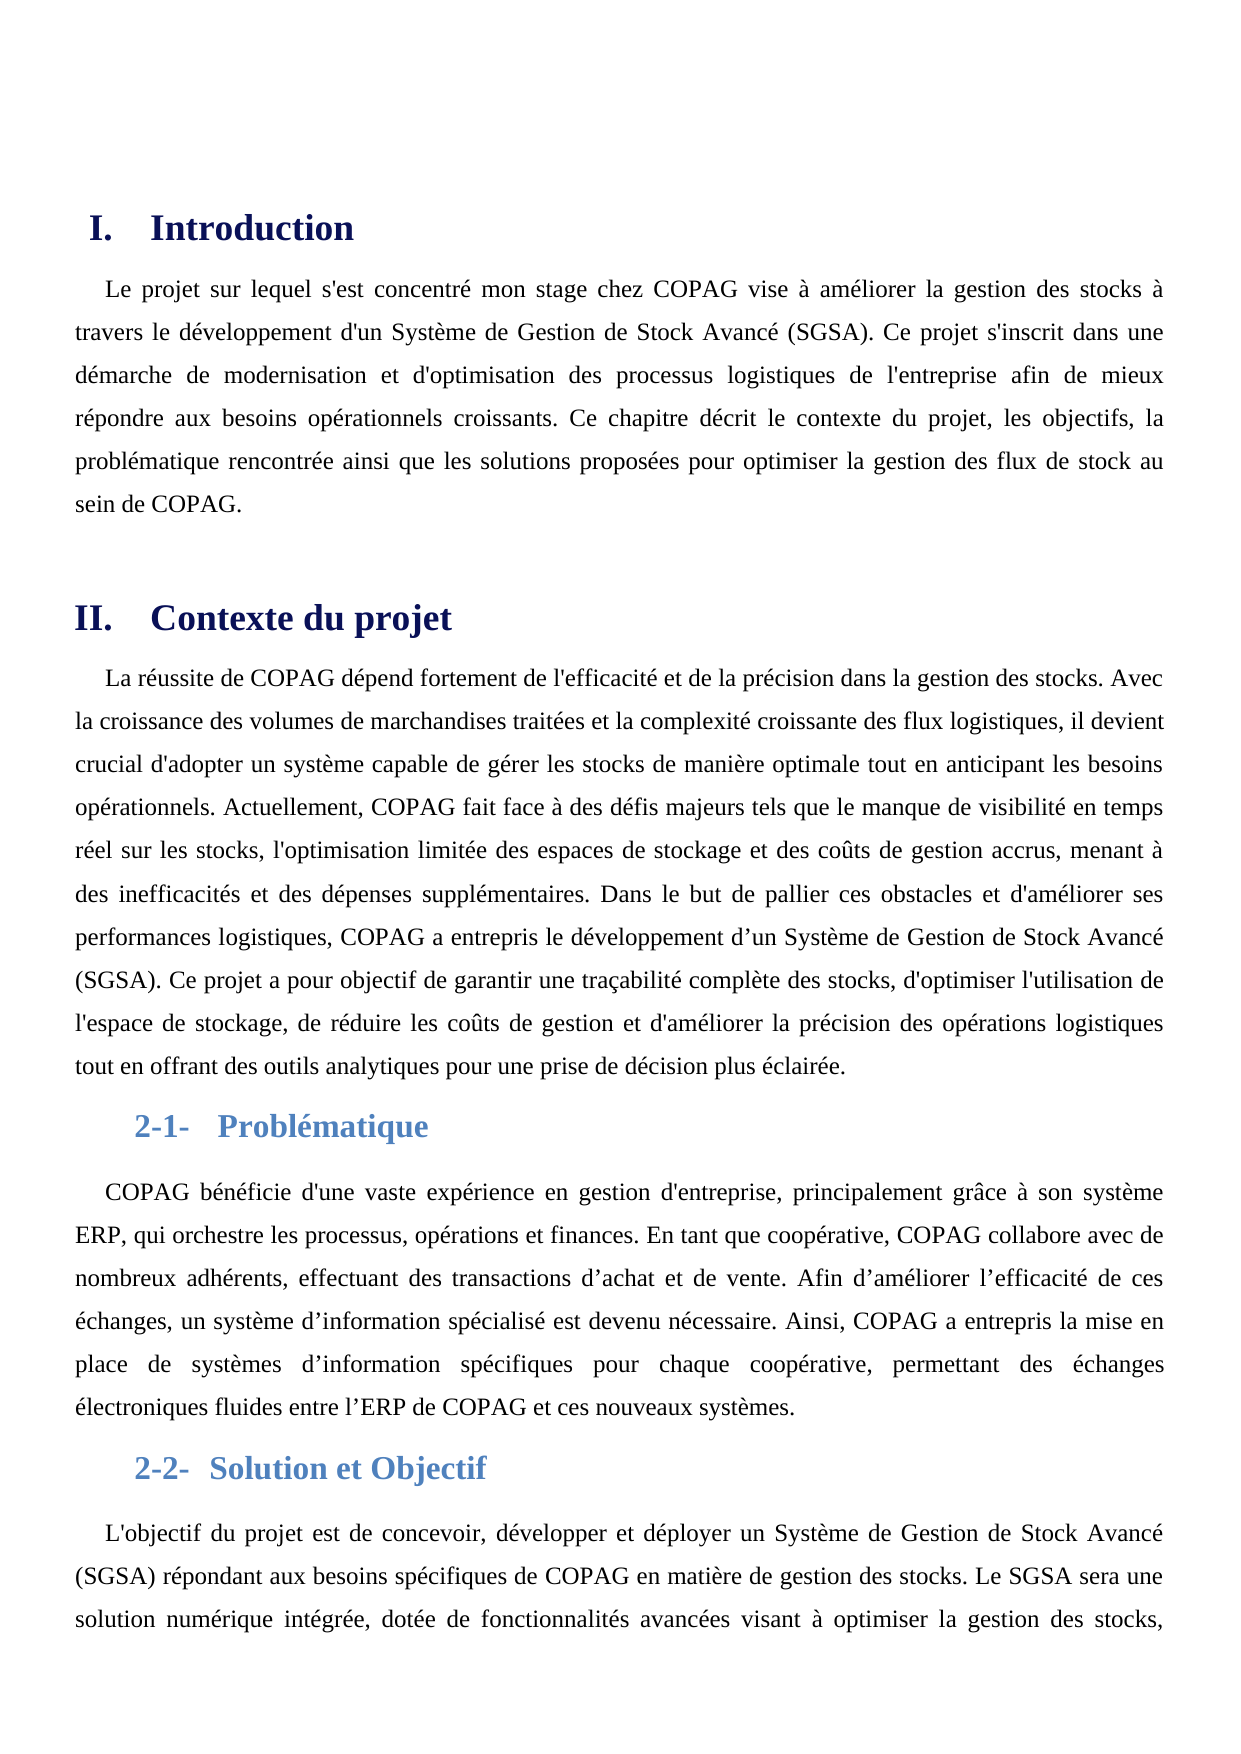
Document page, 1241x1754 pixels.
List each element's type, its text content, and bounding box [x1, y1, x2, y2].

subtitle Introduction [112, 206, 1165, 249]
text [75, 1518, 1165, 1633]
text La réussite de COPAG dépend fortement de l'efficacité et de la précision dans la gestion des stocks. Avec la croissance des volumes de marchandises traitées et la complexité croissante des flux logistiques, il devient crucial d'adopter un système capable de gérer les stocks de manière optimale tout en anticipant les besoins opérationnels. Actuellement, COPAG fait face à des défis majeurs tels que le manque de visibilité en temps réel sur les stocks, l'optimisation limitée des espaces de stockage et des coûts de gestion accrus, menant à des inefficacités et des dépenses supplémentaires. Dans le but de pallier ces obstacles et d'améliorer ses performances logistiques, COPAG a entrepris le développement d’un Système de Gestion de Stock Avancé (SGSA). Ce projet a pour objectif de garantir une traçabilité complète des stocks, d'optimiser l'utilisation de l'espace de stockage, de réduire les coûts de gestion et d'améliorer la précision des opérations logistiques tout en offrant des outils analytiques pour une prise de décision plus éclairée. [75, 663, 1165, 1080]
subtitle Contexte du projet [112, 595, 1165, 638]
subtitle Problématique [134, 1107, 1165, 1145]
text COPAG bénéficie d'une vaste expérience en gestion d'entreprise, principalement grâce à son système ERP, qui orchestre les processus, opérations et finances. En tant que coopérative, COPAG collabore avec de nombreux adhérents, effectuant des transactions d’achat et de vente. Afin d’améliorer l’efficacité de ces échanges, un système d’information spécialisé est devenu nécessaire. Ainsi, COPAG a entrepris la mise en place de systèmes d’information spécifiques pour chaque coopérative, permettant des échanges électroniques fluides entre l’ERP de COPAG et ces nouveaux systèmes. [75, 1177, 1165, 1421]
text Le projet sur lequel s'est concentré mon stage chez COPAG vise à améliorer la gestion des stocks à travers le développement d'un Système de Gestion de Stock Avancé (SGSA). Ce projet s'inscrit dans une démarche de modernisation et d'optimisation des processus logistiques de l'entreprise afin de mieux répondre aux besoins opérationnels croissants. Ce chapitre décrit le contexte du projet, les objectifs, la problématique rencontrée ainsi que les solutions proposées pour optimiser la gestion des flux de stock au sein de COPAG. [75, 274, 1165, 518]
subtitle Solution et Objectif [134, 1448, 1165, 1486]
